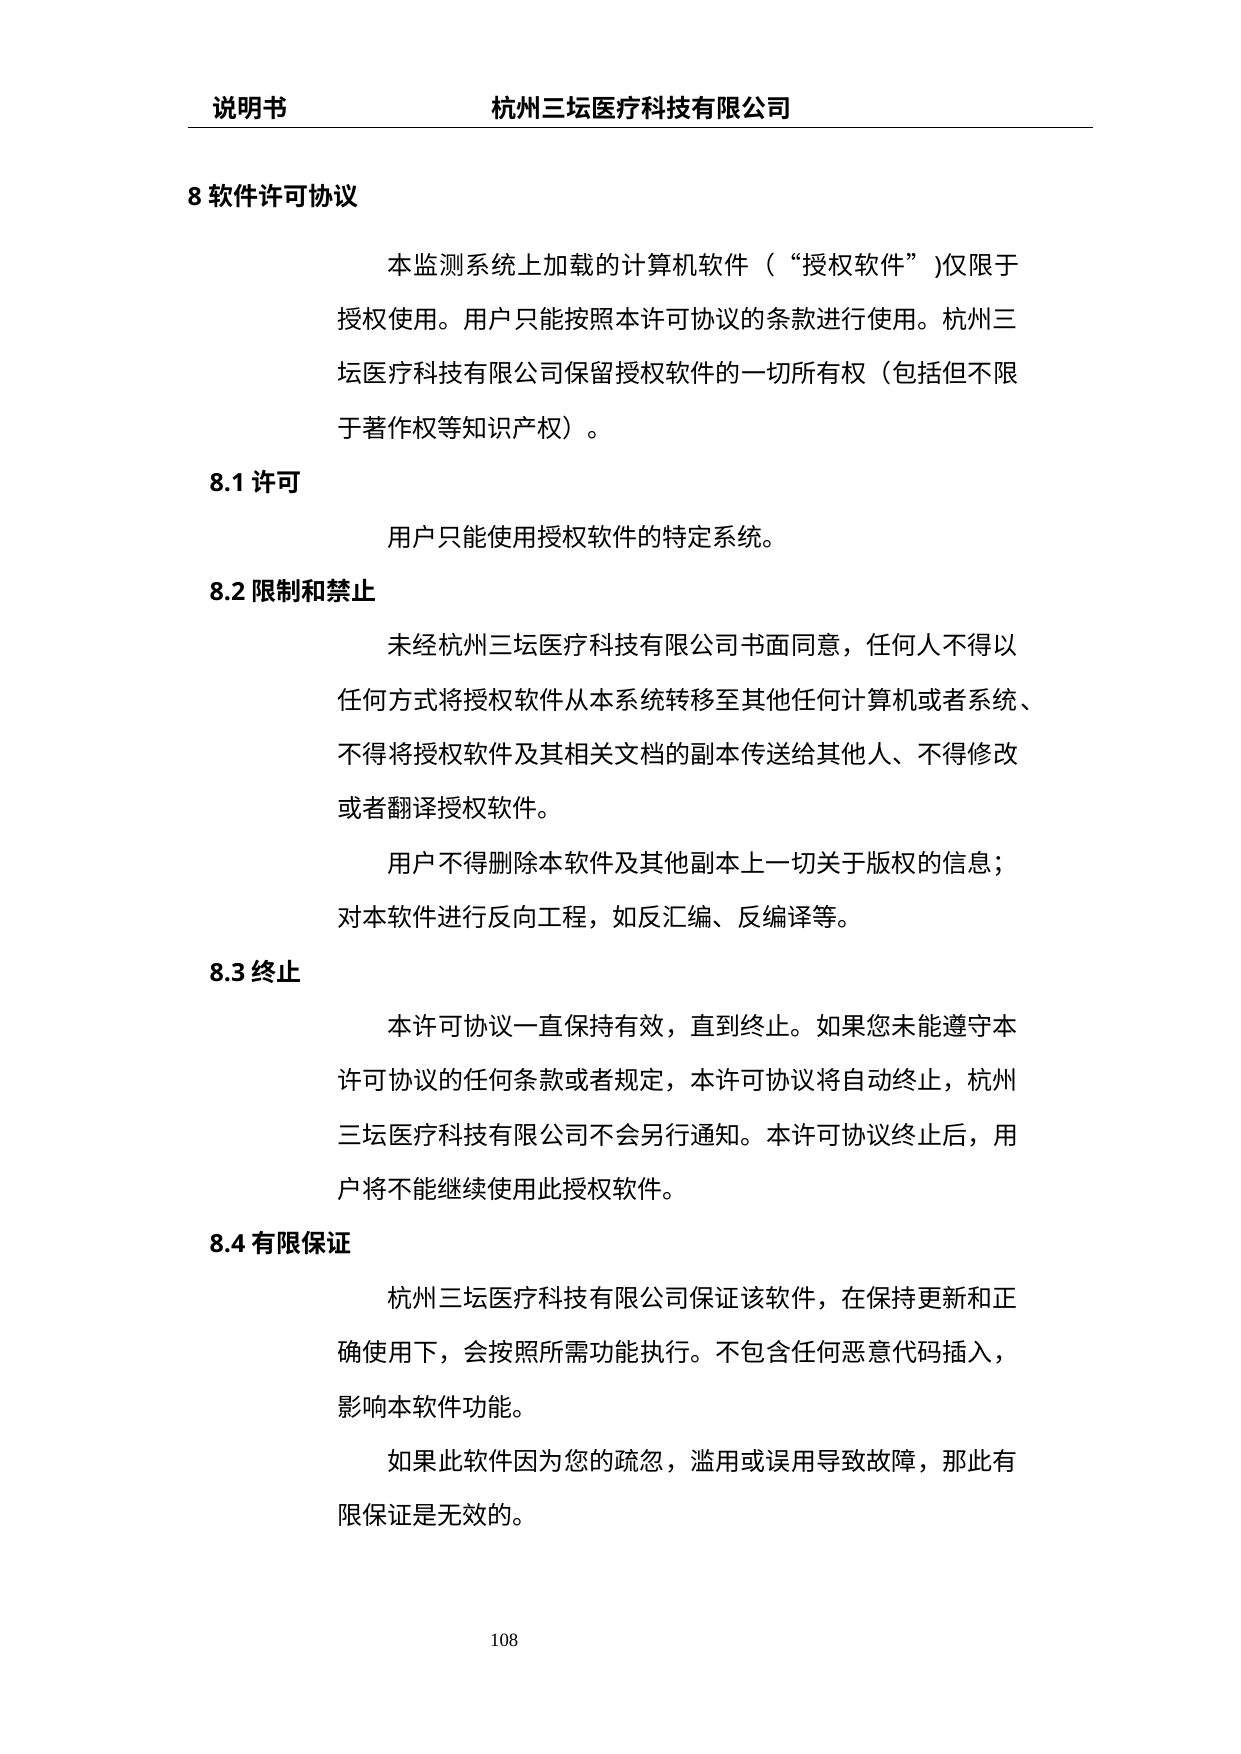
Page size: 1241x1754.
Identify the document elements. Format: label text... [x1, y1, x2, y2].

text 如果此软件因为您的疏忽，滥用或误用导致故障，那此有限保证是无效的。 [337, 1441, 1020, 1532]
text 本监测系统上加载的计算机软件（“授权软件”)仅限于授权使用。用户只能按照本许可协议的条款进行使用。杭州三坛医疗科技有限公司保留授权软件的一切所有权（包括但不限于著作权等知识产权）。 [337, 245, 1020, 444]
text 未经杭州三坛医疗科技有限公司书面同意，任何人不得以任何方式将授权软件从本系统转移至其他任何计算机或者系统、不得将授权软件及其相关文档的副本传送给其他人、不得修改或者翻译授权软件。 [337, 626, 1020, 825]
text 用户不得删除本软件及其他副本上一切关于版权的信息；对本软件进行反向工程，如反汇编、反编译等。 [337, 843, 1020, 934]
text 用户只能使用授权软件的特定系统。 [337, 517, 1020, 553]
subtitle 8.3 终止 [209, 952, 1071, 988]
subtitle 8 软件许可协议 [187, 162, 1071, 227]
subtitle 8.4 有限保证 [209, 1224, 1071, 1260]
text 本许可协议一直保持有效，直到终止。如果您未能遵守本许可协议的任何条款或者规定，本许可协议将自动终止，杭州三坛医疗科技有限公司不会另行通知。本许可协议终止后，用户将不能继续使用此授权软件。 [337, 1006, 1020, 1206]
text 杭州三坛医疗科技有限公司保证该软件，在保持更新和正确使用下，会按照所需功能执行。不包含任何恶意代码插入，影响本软件功能。 [337, 1278, 1020, 1423]
subtitle 8.1 许可 [209, 463, 1071, 499]
subtitle 8.2 限制和禁止 [209, 571, 1071, 608]
